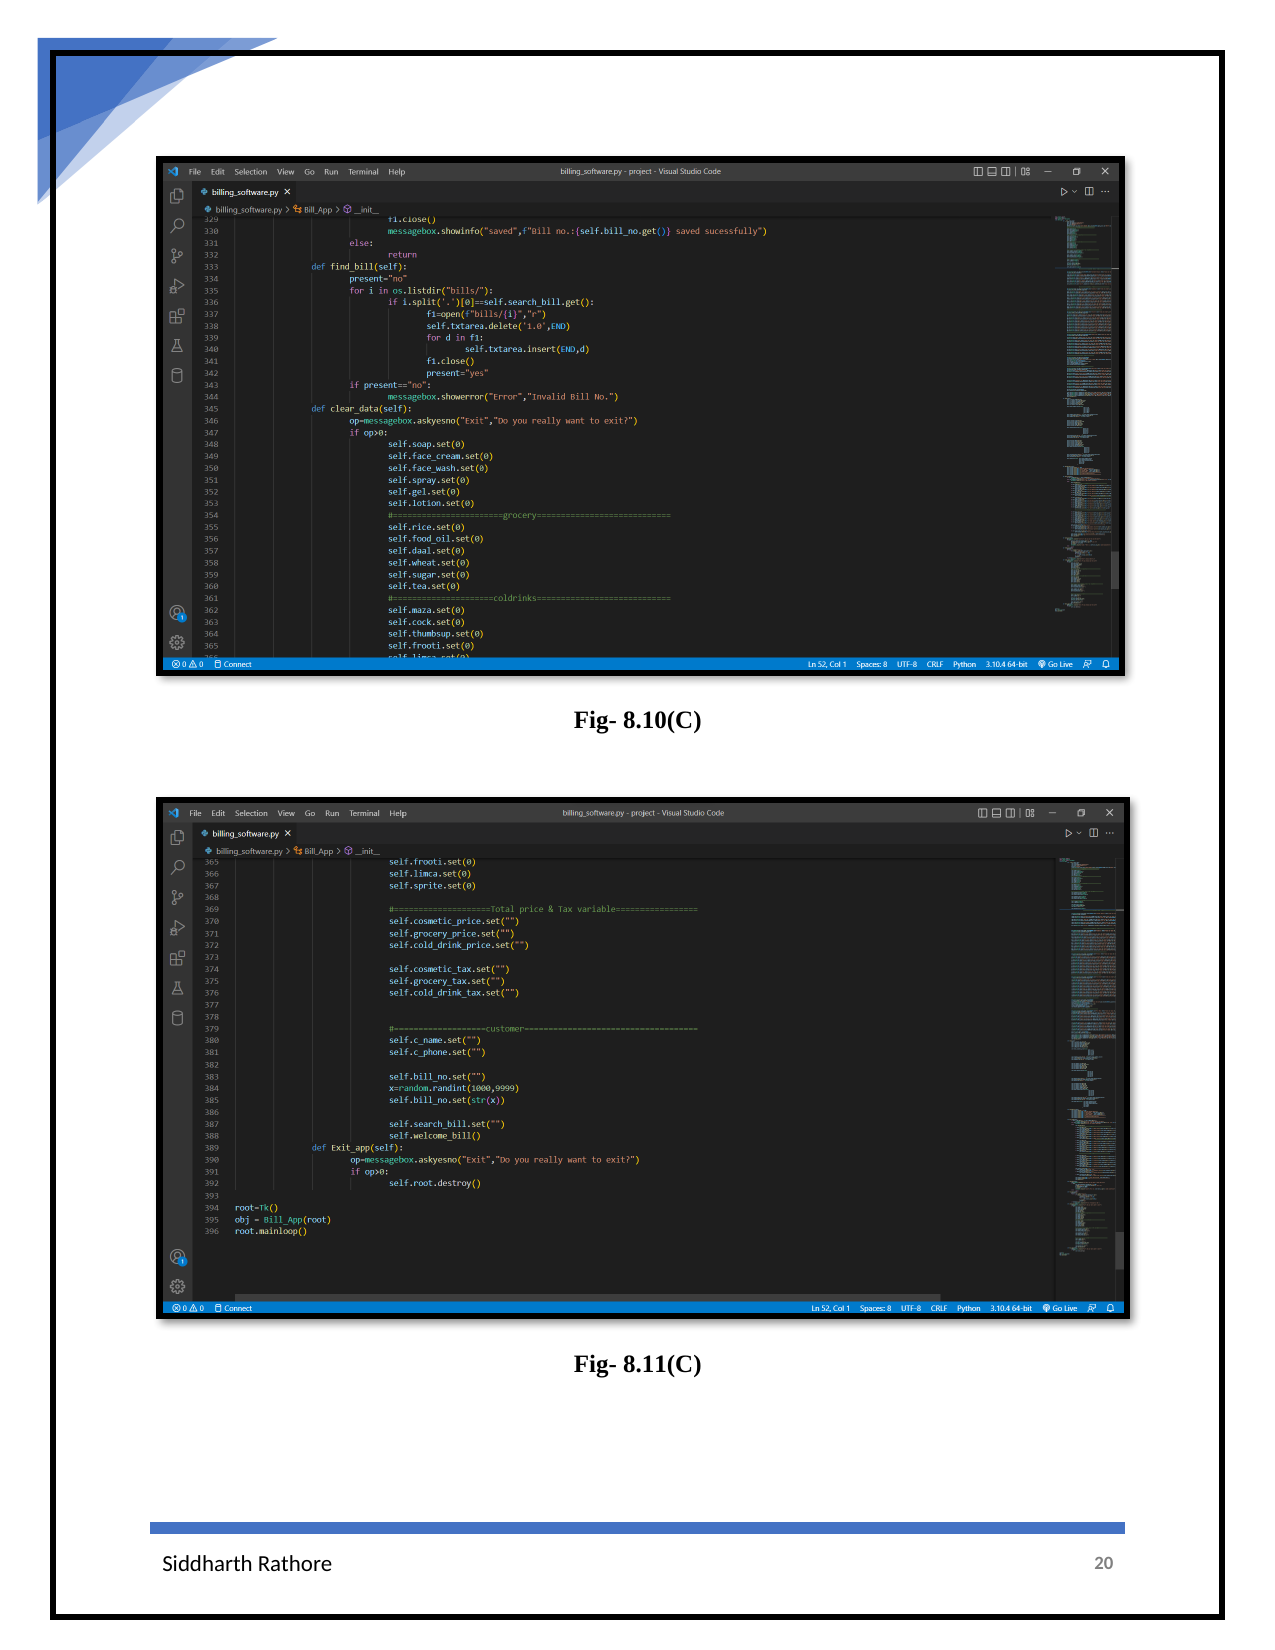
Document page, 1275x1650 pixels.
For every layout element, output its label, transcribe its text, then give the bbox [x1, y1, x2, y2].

picture [163, 163, 1119, 670]
text Fig- 8.11(C) [150, 1349, 1125, 1377]
text Fig- 8.10(C) [150, 705, 1125, 733]
picture [37, 37, 279, 206]
picture [163, 803, 1124, 1313]
picture [56, 56, 279, 206]
